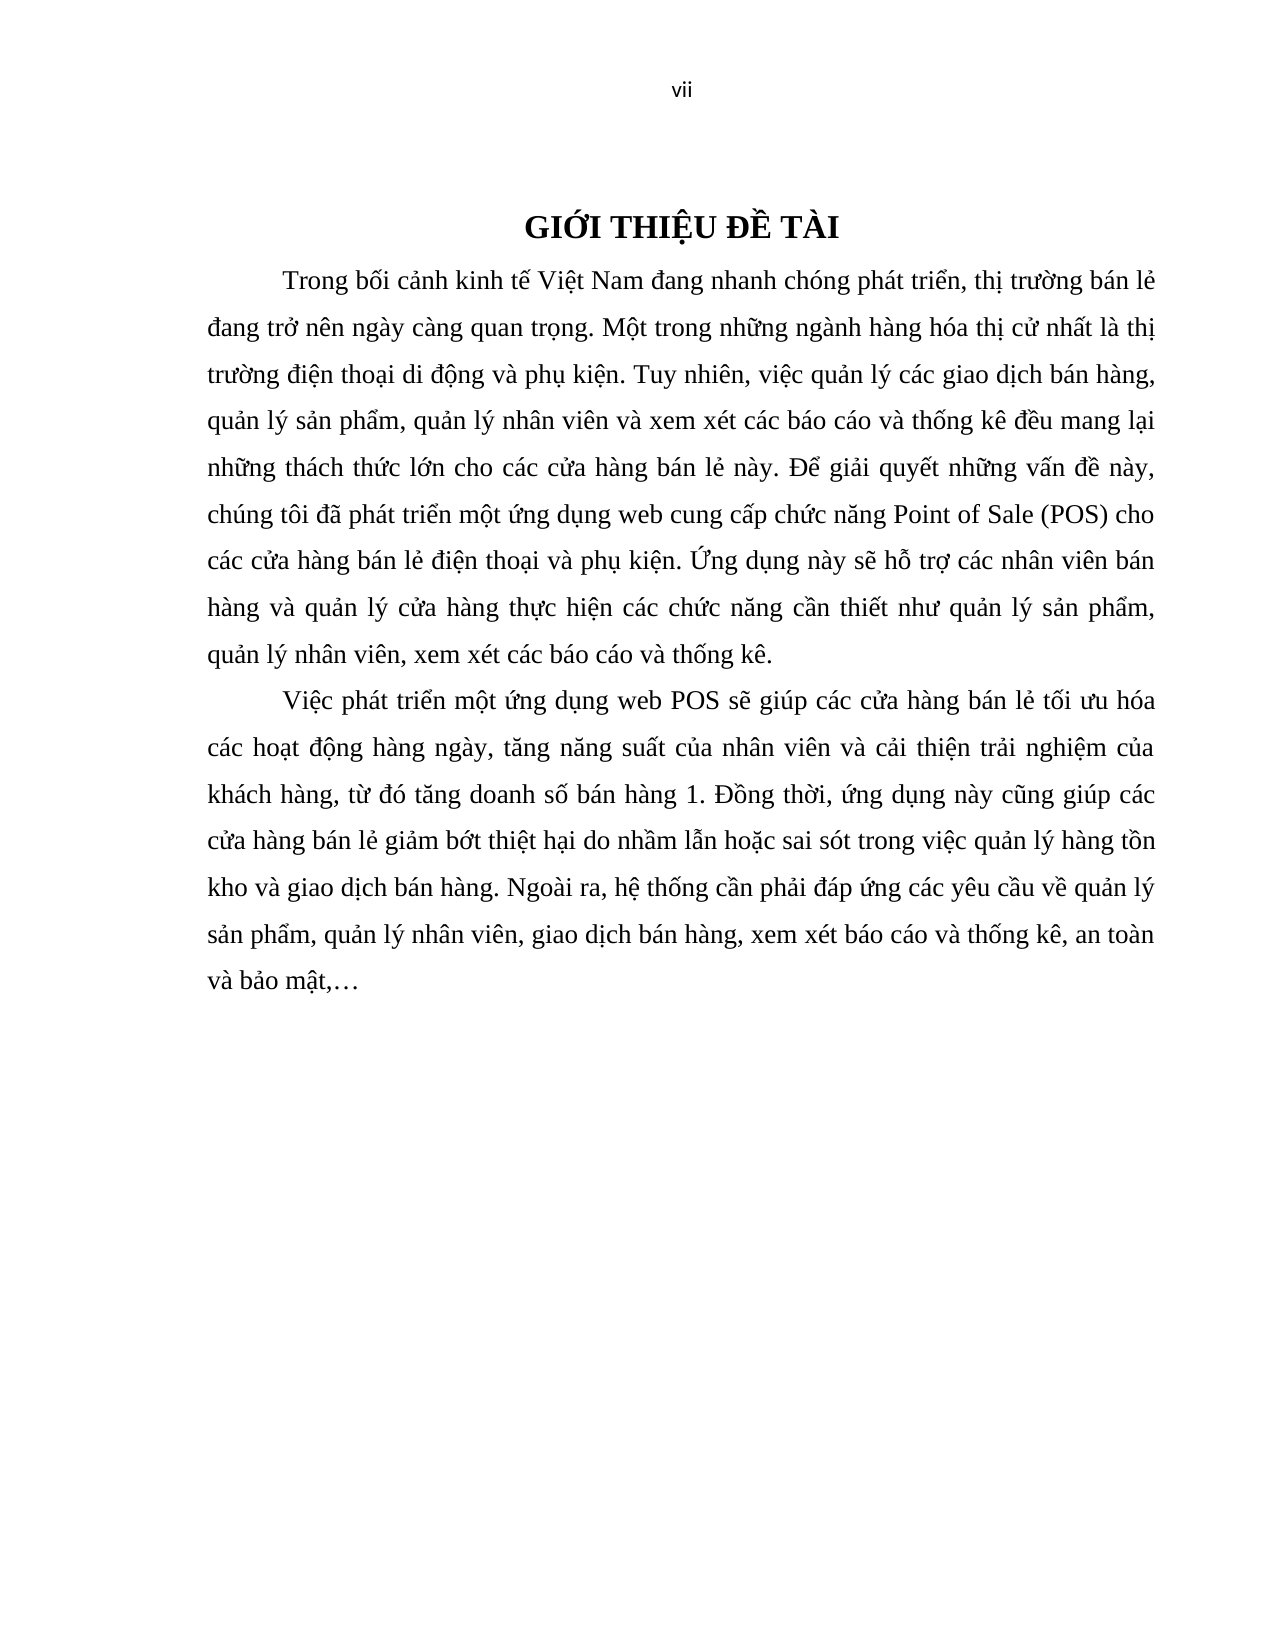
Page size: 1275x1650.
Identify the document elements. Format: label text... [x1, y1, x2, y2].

text Việc phát triển một ứng dụng web POS sẽ giúp các cửa hàng bán lẻ tối ưu hóa các hoạt động hàng ngày, tăng năng suất của nhân viên và cải thiện trải nghiệm của khách hàng, từ đó tăng doanh số bán hàng 1. Đồng thời, ứng dụng này cũng giúp các cửa hàng bán lẻ giảm bớt thiệt hại do nhầm lẫn hoặc sai sót trong việc quản lý hàng tồn kho và giao dịch bán hàng. Ngoài ra, hệ thống cần phải đáp ứng các yêu cầu về quản lý sản phẩm, quản lý nhân viên, giao dịch bán hàng, xem xét báo cáo và thống kê, an toàn và bảo mật,… [207, 684, 1156, 996]
text GIỚI THIỆU ĐỀ TÀI [207, 207, 1156, 245]
text Trong bối cảnh kinh tế Việt Nam đang nhanh chóng phát triển, thị trường bán lẻ đang trở nên ngày càng quan trọng. Một trong những ngành hàng hóa thị cử nhất là thị trường điện thoại di động và phụ kiện. Tuy nhiên, việc quản lý các giao dịch bán hàng, quản lý sản phẩm, quản lý nhân viên và xem xét các báo cáo và thống kê đều mang lại những thách thức lớn cho các cửa hàng bán lẻ này. Để giải quyết những vấn đề này, chúng tôi đã phát triển một ứng dụng web cung cấp chức năng Point of Sale (POS) cho các cửa hàng bán lẻ điện thoại và phụ kiện. Ứng dụng này sẽ hỗ trợ các nhân viên bán hàng và quản lý cửa hàng thực hiện các chức năng cần thiết như quản lý sản phẩm, quản lý nhân viên, xem xét các báo cáo và thống kê. [207, 264, 1156, 669]
